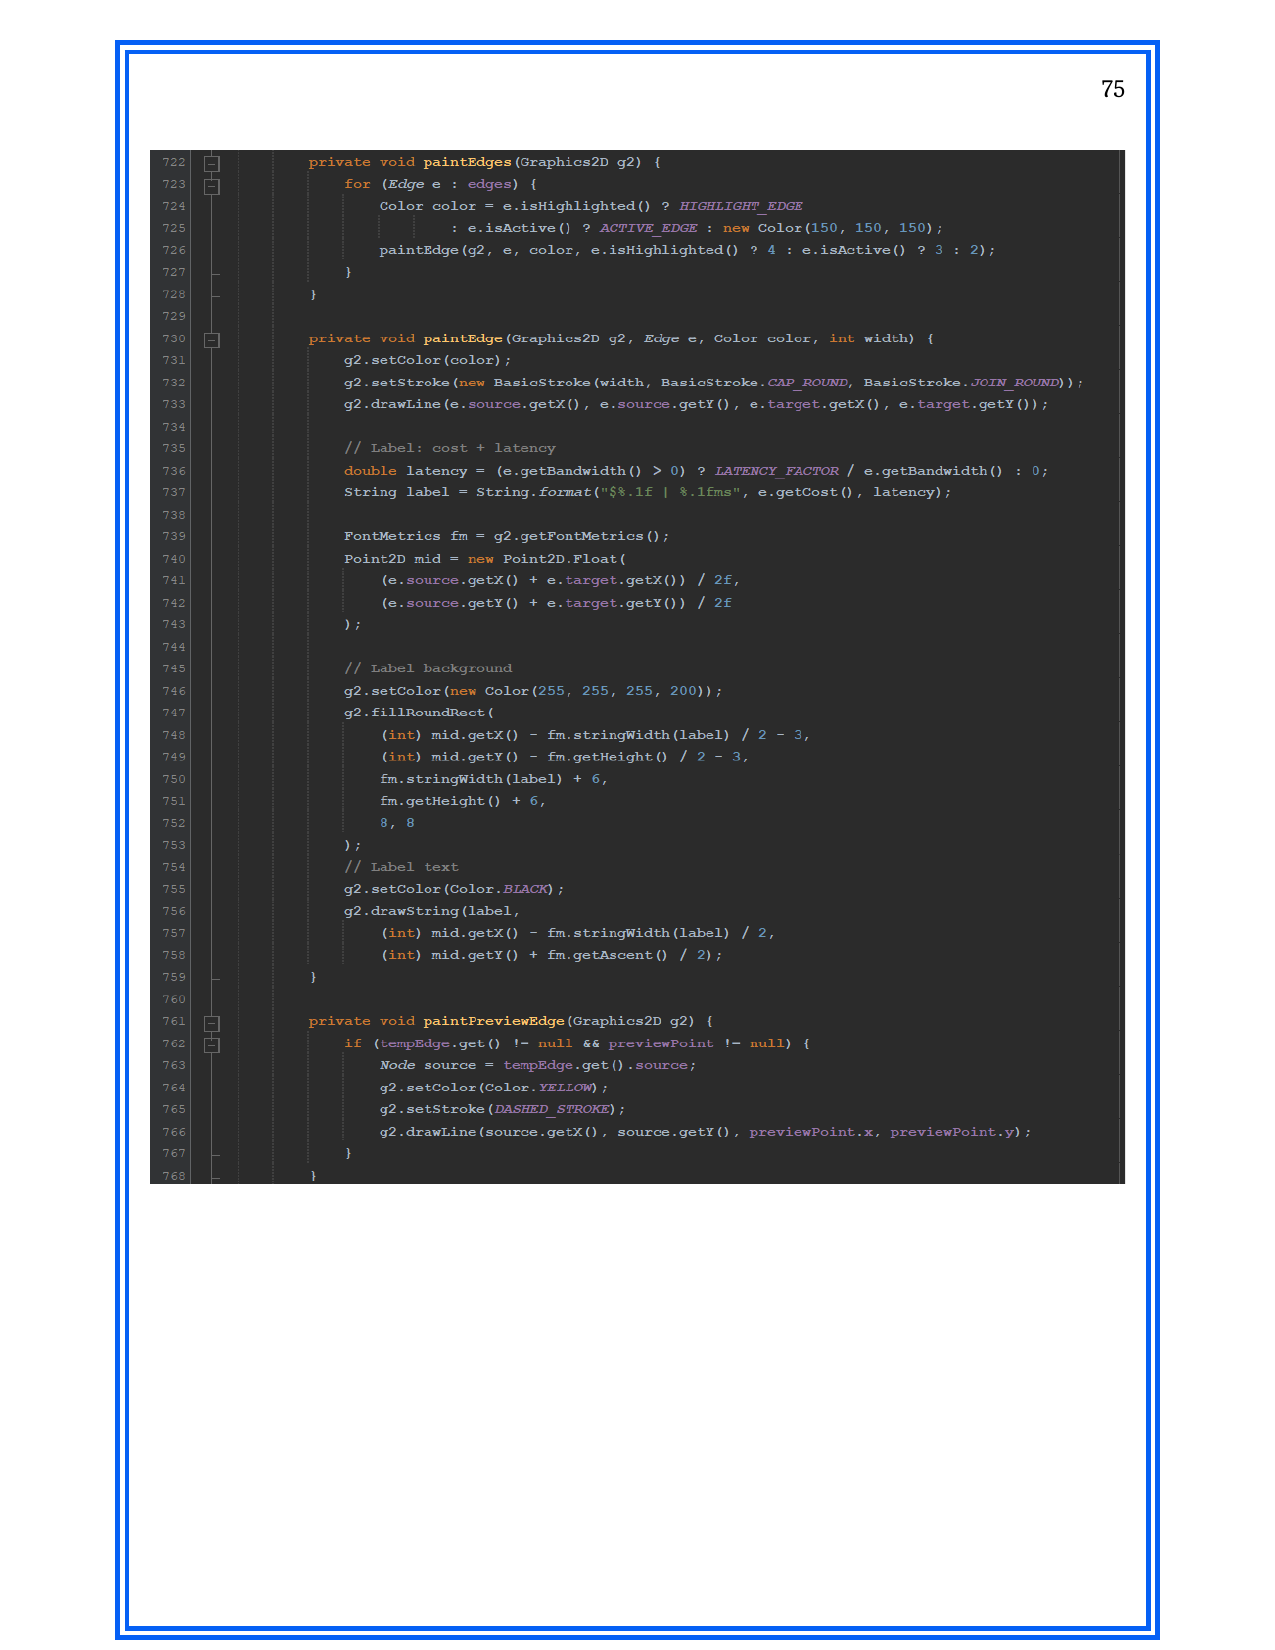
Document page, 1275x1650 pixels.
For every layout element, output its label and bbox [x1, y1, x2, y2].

picture [150, 150, 1125, 1184]
